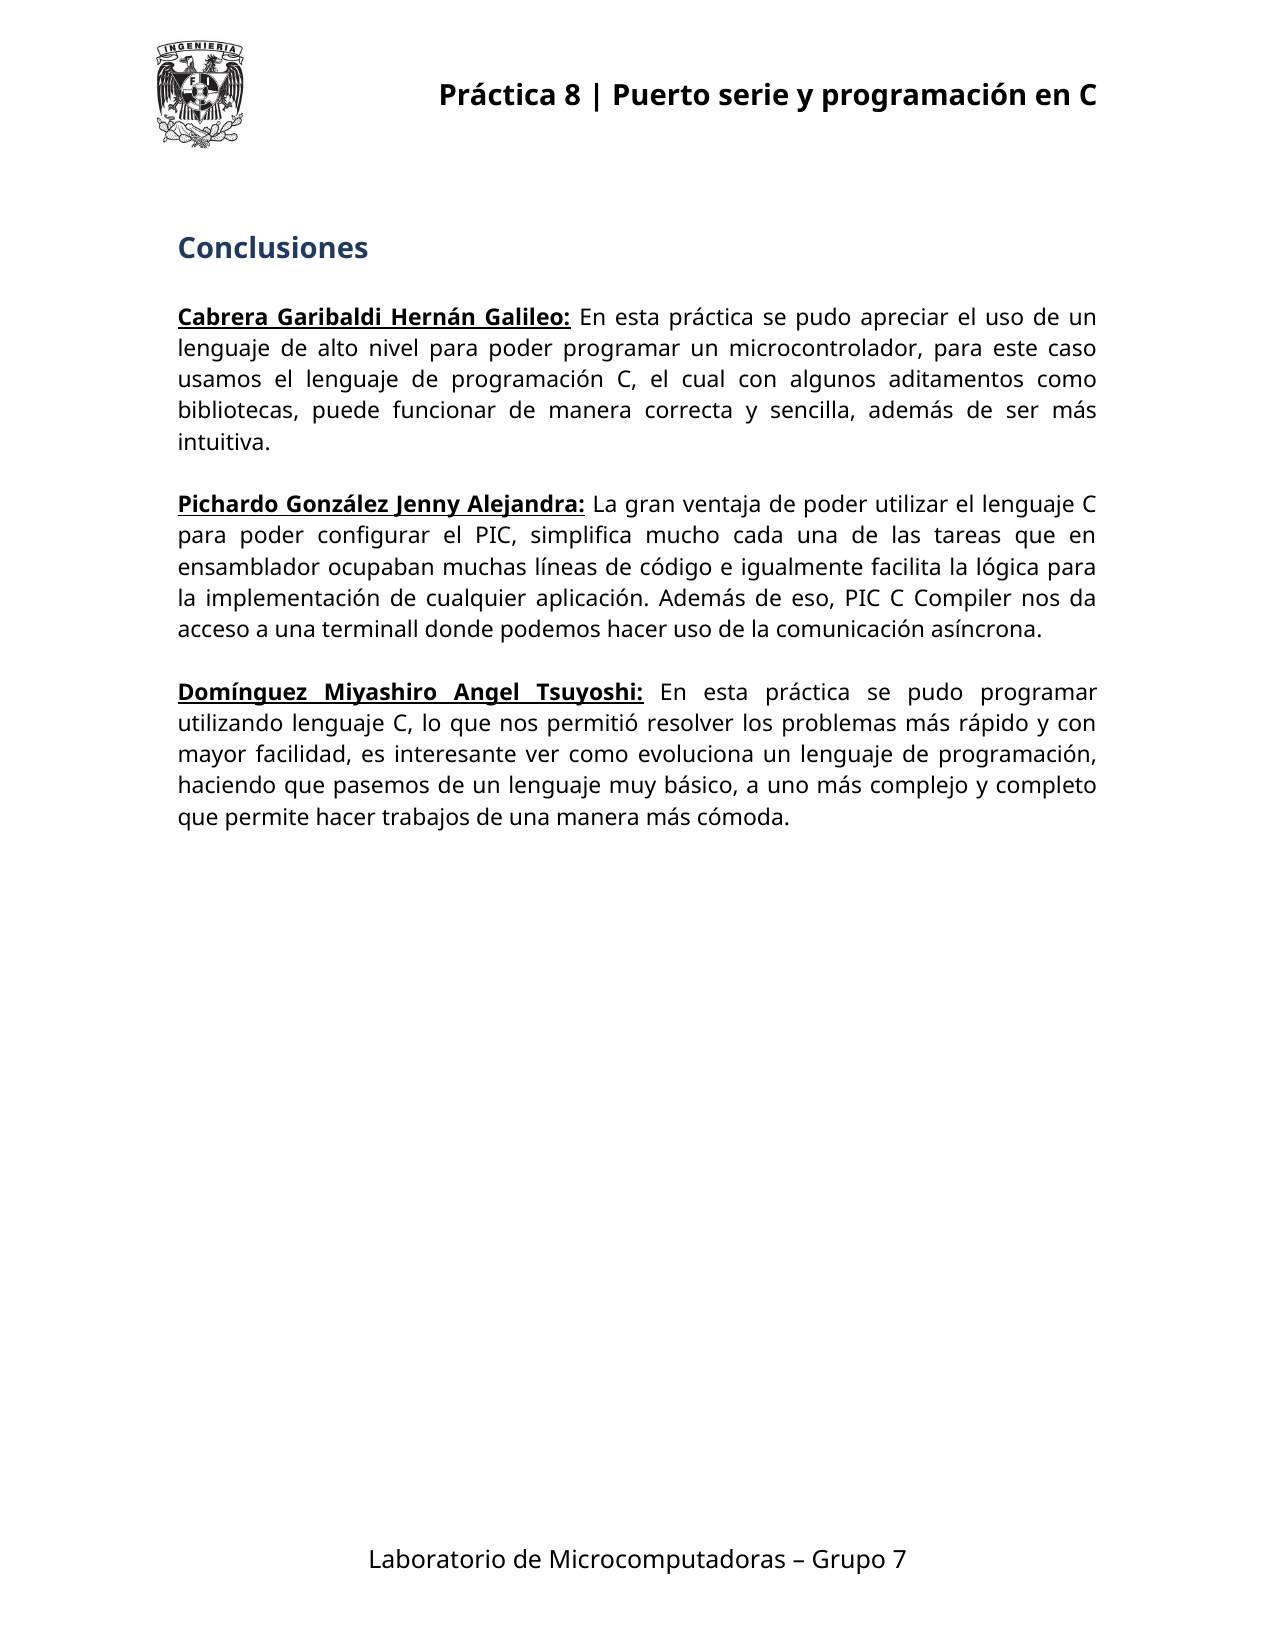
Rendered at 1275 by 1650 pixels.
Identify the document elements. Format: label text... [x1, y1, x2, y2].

text Domínguez Miyashiro Angel Tsuyoshi: En esta práctica se pudo programar utilizando lenguaje C, lo que nos permitió resolver los problemas más rápido y con mayor facilidad, es interesante ver como evoluciona un lenguaje de programación, haciendo que pasemos de un lenguaje muy básico, a uno más complejo y completo que permite hacer trabajos de una manera más cómoda. [177, 676, 1098, 832]
picture [152, 36, 247, 149]
text Conclusiones [177, 227, 1098, 267]
text Pichardo González Jenny Alejandra: La gran ventaja de poder utilizar el lenguaje C para poder configurar el PIC, simplifica mucho cada una de las tareas que en ensamblador ocupaban muchas líneas de código e igualmente facilita la lógica para la implementación de cualquier aplicación. Además de eso, PIC C Compiler nos da acceso a una terminall donde podemos hacer uso de la comunicación asíncrona. [177, 488, 1098, 644]
text Cabrera Garibaldi Hernán Galileo: En esta práctica se pudo apreciar el uso de un lenguaje de alto nivel para poder programar un microcontrolador, para este caso usamos el lenguaje de programación C, el cual con algunos aditamentos como bibliotecas, puede funcionar de manera correcta y sencilla, además de ser más intuitiva. [177, 301, 1098, 457]
